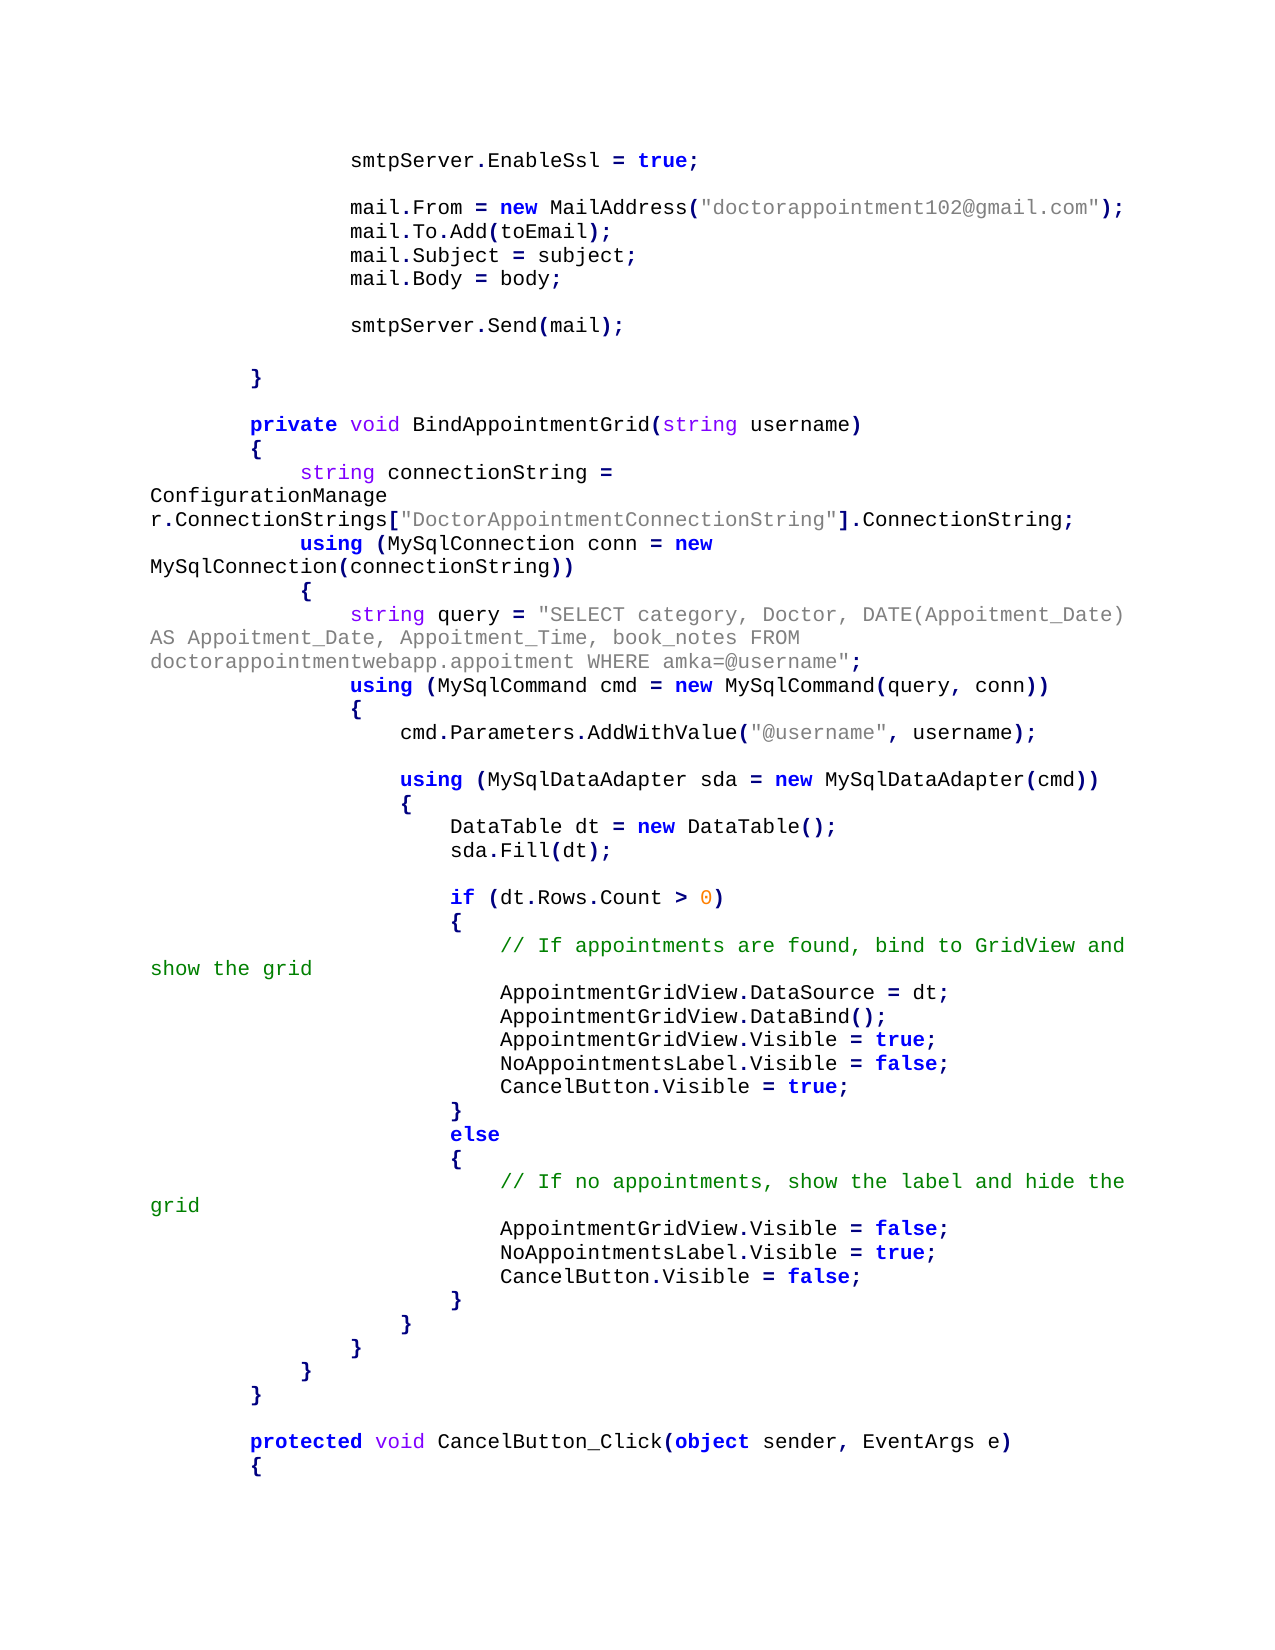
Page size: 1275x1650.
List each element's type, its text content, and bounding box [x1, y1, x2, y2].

text mail.Body = body; [150, 268, 1125, 292]
text sda.Fill(dt); [150, 840, 1125, 864]
text private void BindAppointmentGrid(string username) [150, 414, 1125, 438]
text NoAppointmentsLabel.Visible = true; [150, 1242, 1125, 1266]
text { [150, 580, 1125, 604]
text string connectionString = ConfigurationManager.ConnectionStrings["DoctorAppointmentConnectionString"].ConnectionString; [150, 462, 1125, 533]
text } [150, 1100, 1125, 1124]
text else [150, 1124, 1125, 1147]
text // If appointments are found, bind to GridView and show the grid [150, 935, 1125, 982]
text AppointmentGridView.Visible = true; [150, 1029, 1125, 1053]
text } [150, 1337, 1125, 1360]
text mail.To.Add(toEmail); [150, 221, 1125, 244]
text } [150, 1360, 1125, 1384]
text using (MySqlCommand cmd = new MySqlCommand(query, conn)) [150, 674, 1125, 698]
text smtpServer.Send(mail); [150, 316, 1125, 339]
text cmd.Parameters.AddWithValue("@username", username); [150, 722, 1125, 746]
text mail.From = new MailAddress("doctorappointment102@gmail.com"); [150, 197, 1125, 221]
text DataTable dt = new DataTable(); [150, 816, 1125, 840]
text if (dt.Rows.Count > 0) [150, 887, 1125, 911]
text NoAppointmentsLabel.Visible = false; [150, 1053, 1125, 1077]
text AppointmentGridView.Visible = false; [150, 1218, 1125, 1242]
text { [150, 911, 1125, 935]
text using (MySqlConnection conn = new MySqlConnection(connectionString)) [150, 533, 1125, 580]
text string query = "SELECT category, Doctor, DATE(Appoitment_Date) AS Appoitment_Date, Appoitment_Time, book_notes FROM doctorappointmentwebapp.appoitment WHERE amka=@username"; [150, 604, 1125, 674]
text } [150, 1313, 1125, 1337]
text protected void CancelButton_Click(object sender, EventArgs e) [150, 1431, 1125, 1455]
text } [150, 367, 1125, 391]
text // If no appointments, show the label and hide the grid [150, 1171, 1125, 1218]
text smtpServer.EnableSsl = true; [150, 150, 1125, 174]
text AppointmentGridView.DataSource = dt; [150, 982, 1125, 1006]
text using (MySqlDataAdapter sda = new MySqlDataAdapter(cmd)) [150, 769, 1125, 793]
text AppointmentGridView.DataBind(); [150, 1006, 1125, 1029]
text CancelButton.Visible = true; [150, 1077, 1125, 1100]
text { [150, 438, 1125, 462]
text CancelButton.Visible = false; [150, 1266, 1125, 1289]
text { [150, 1455, 1125, 1478]
text { [150, 698, 1125, 722]
text } [150, 1289, 1125, 1313]
text { [150, 1147, 1125, 1171]
text { [150, 793, 1125, 816]
text } [150, 1384, 1125, 1408]
text mail.Subject = subject; [150, 244, 1125, 268]
